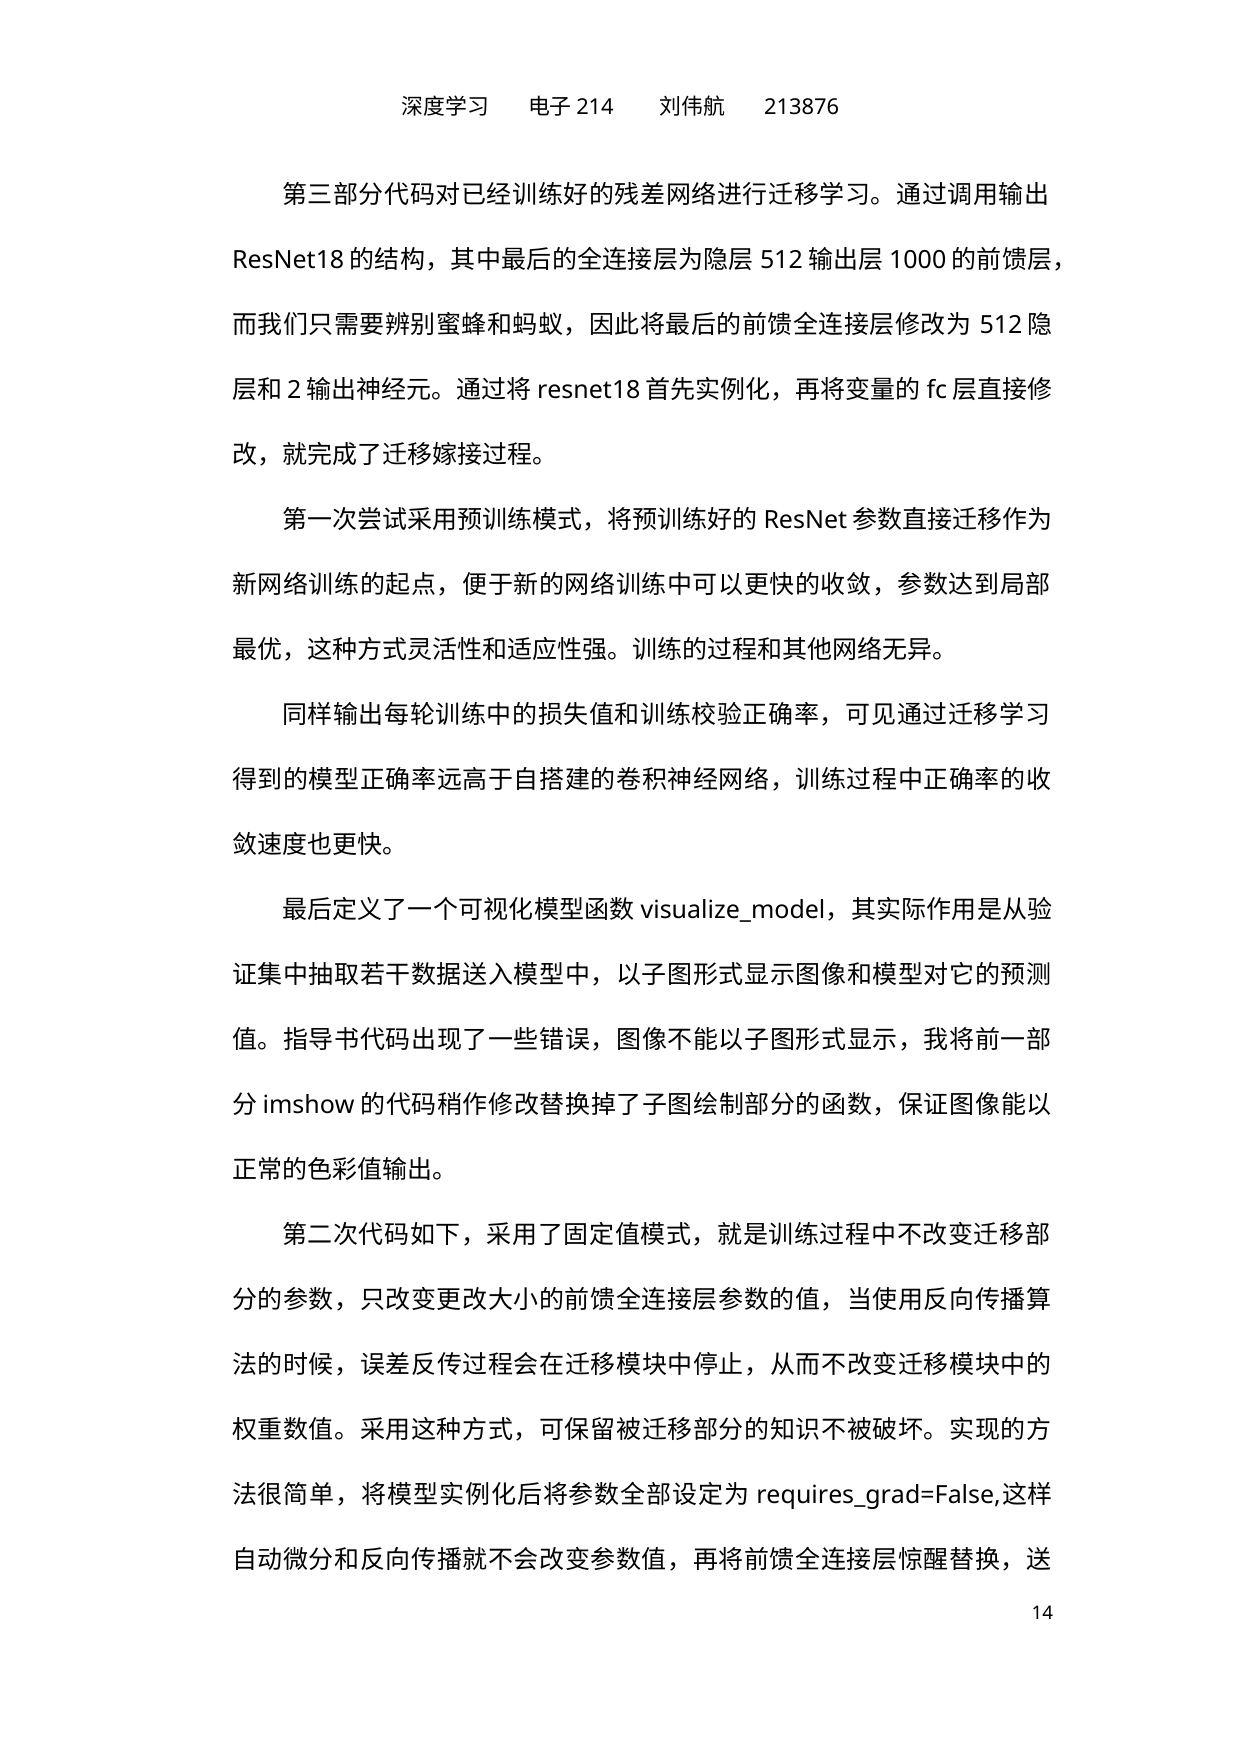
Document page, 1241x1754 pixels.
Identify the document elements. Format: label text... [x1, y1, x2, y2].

list 第三部分代码对已经训练好的残差网络进行迁移学习。通过调用输出ResNet18的结构，其中最后的全连接层为隐层512输出层1000的前馈层，而我们只需要辨别蜜蜂和蚂蚁，因此将最后的前馈全连接层修改为512隐层和2输出神经元。通过将resnet18首先实例化，再将变量的fc层直接修改，就完成了迁移嫁接过程。 [232, 160, 1053, 485]
list 同样输出每轮训练中的损失值和训练校验正确率，可见通过迁移学习得到的模型正确率远高于自搭建的卷积神经网络，训练过程中正确率的收敛速度也更快。 [232, 680, 1053, 875]
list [232, 1200, 1053, 1590]
list 最后定义了一个可视化模型函数visualize_model，其实际作用是从验证集中抽取若干数据送入模型中，以子图形式显示图像和模型对它的预测值。指导书代码出现了一些错误，图像不能以子图形式显示，我将前一部分imshow的代码稍作修改替换掉了子图绘制部分的函数，保证图像能以正常的色彩值输出。 [232, 875, 1053, 1200]
list 第一次尝试采用预训练模式，将预训练好的ResNet参数直接迁移作为新网络训练的起点，便于新的网络训练中可以更快的收敛，参数达到局部最优，这种方式灵活性和适应性强。训练的过程和其他网络无异。 [232, 485, 1053, 680]
